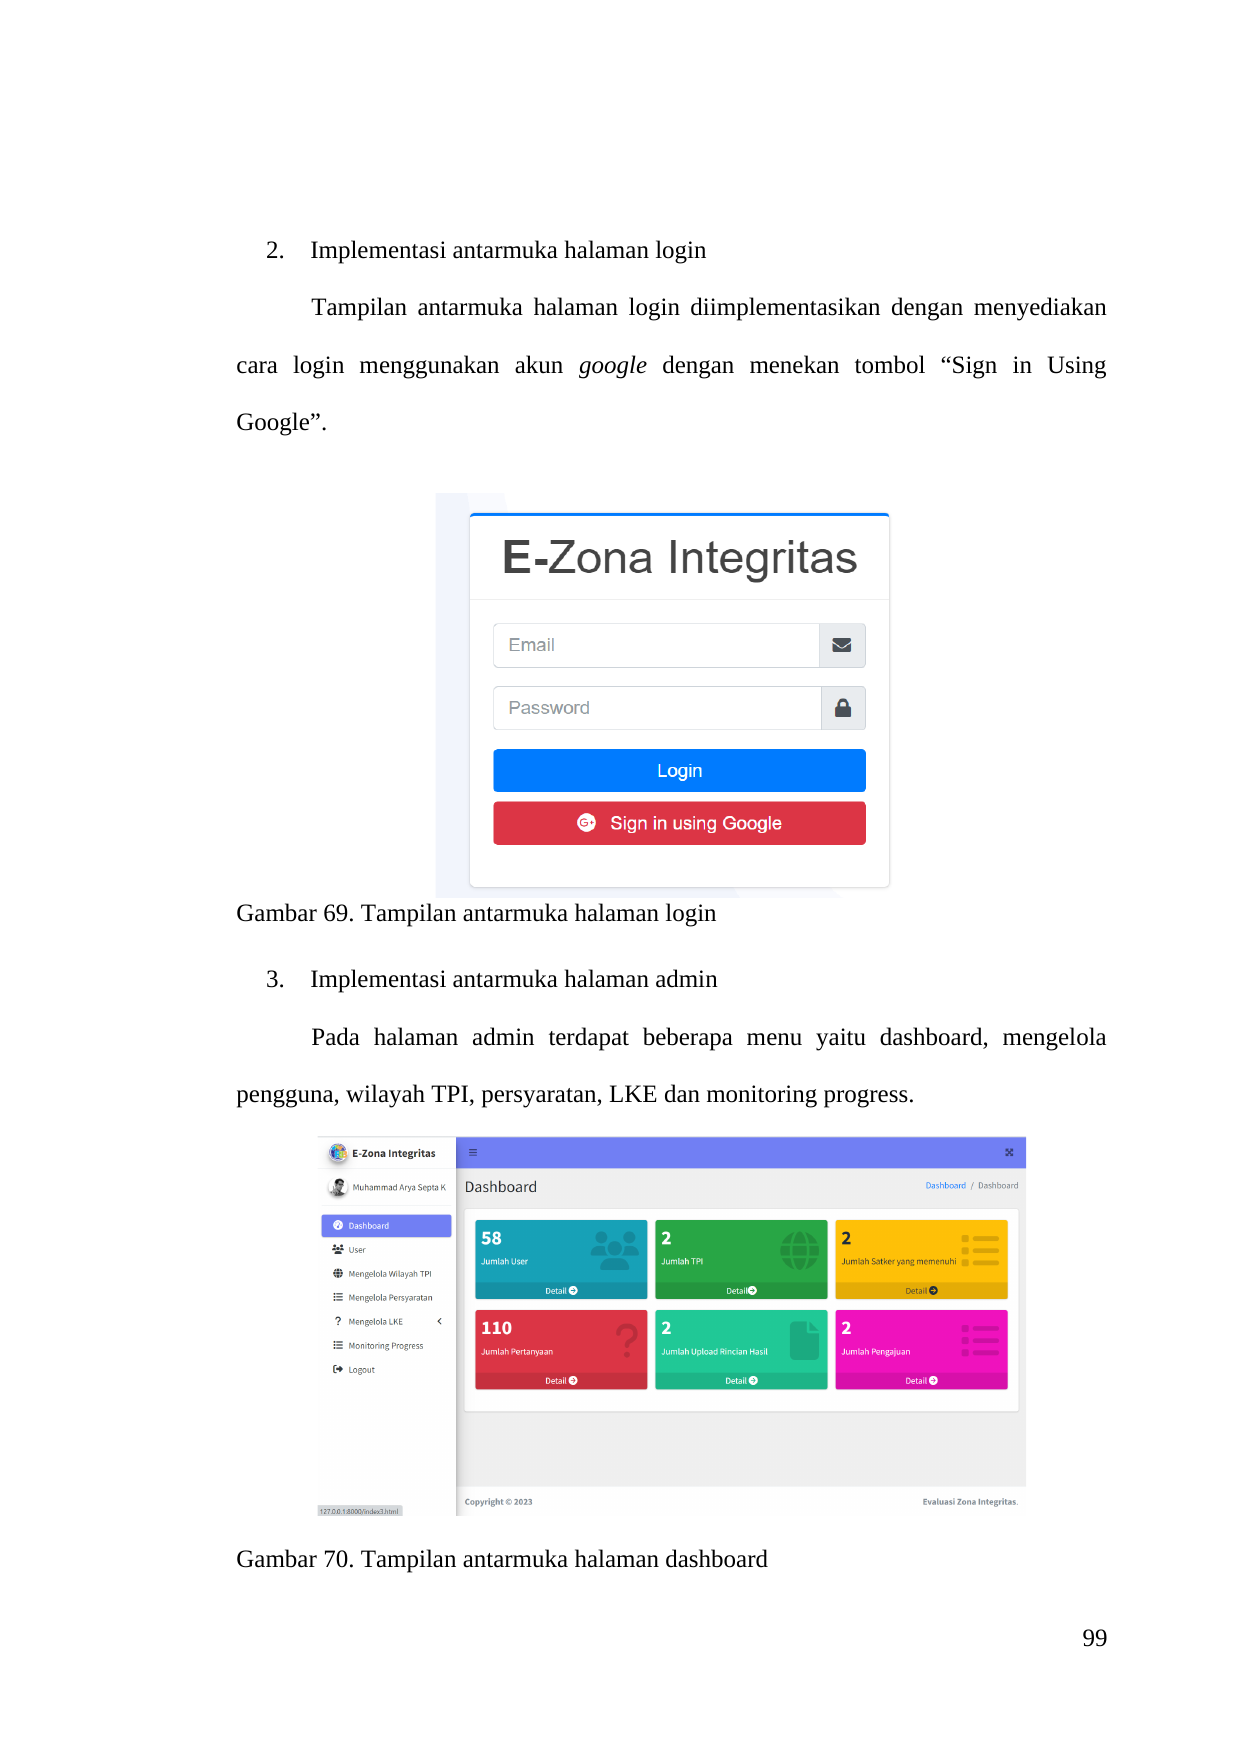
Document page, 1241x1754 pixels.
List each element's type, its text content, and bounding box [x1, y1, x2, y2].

text Tampilan antarmuka halaman login diimplementasikan dengan menyediakan cara login menggunakan akun google dengan menekan tombol “Sign in Using Google”. [236, 292, 1107, 436]
text Gambar 70. Tampilan antarmuka halaman dashboard [236, 1544, 1107, 1573]
picture [317, 1136, 1027, 1516]
text Pada halaman admin terdapat beberapa menu yaitu dashboard, mengelola pengguna, wilayah TPI, persyaratan, LKE dan monitoring progress. [236, 1022, 1107, 1108]
list Implementasi antarmuka halaman admin [266, 964, 1107, 993]
list Implementasi antarmuka halaman login [266, 235, 1107, 263]
text Gambar 69. Tampilan antarmuka halaman login [236, 898, 1107, 927]
picture [435, 493, 908, 898]
